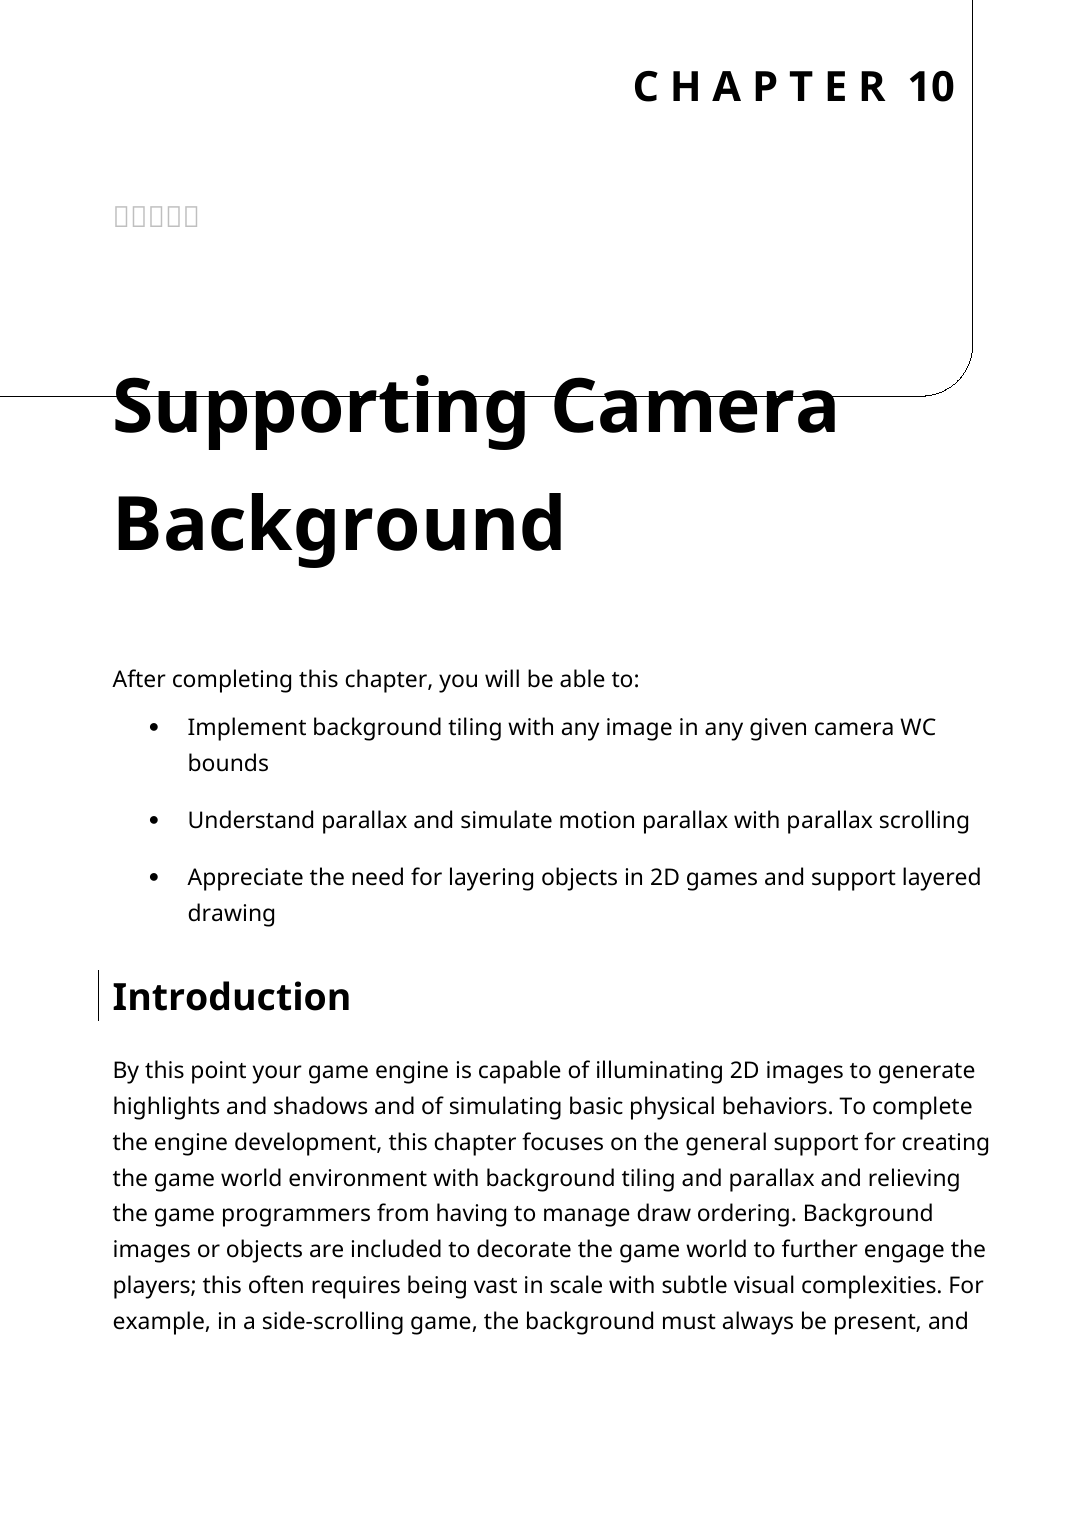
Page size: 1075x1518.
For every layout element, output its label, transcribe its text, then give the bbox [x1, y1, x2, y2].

text After completing this chapter, you will be able to: [112, 663, 1000, 694]
text Understand parallax and simulate motion parallax with parallax scrolling [150, 804, 1000, 835]
title Supporting Camera Background [112, 353, 1000, 572]
subtitle Introduction [112, 970, 1000, 1021]
text Implement background tiling with any image in any given camera WC bounds [150, 711, 1000, 778]
text Appreciate the need for layering objects in 2D games and support layered drawing [150, 861, 1000, 928]
